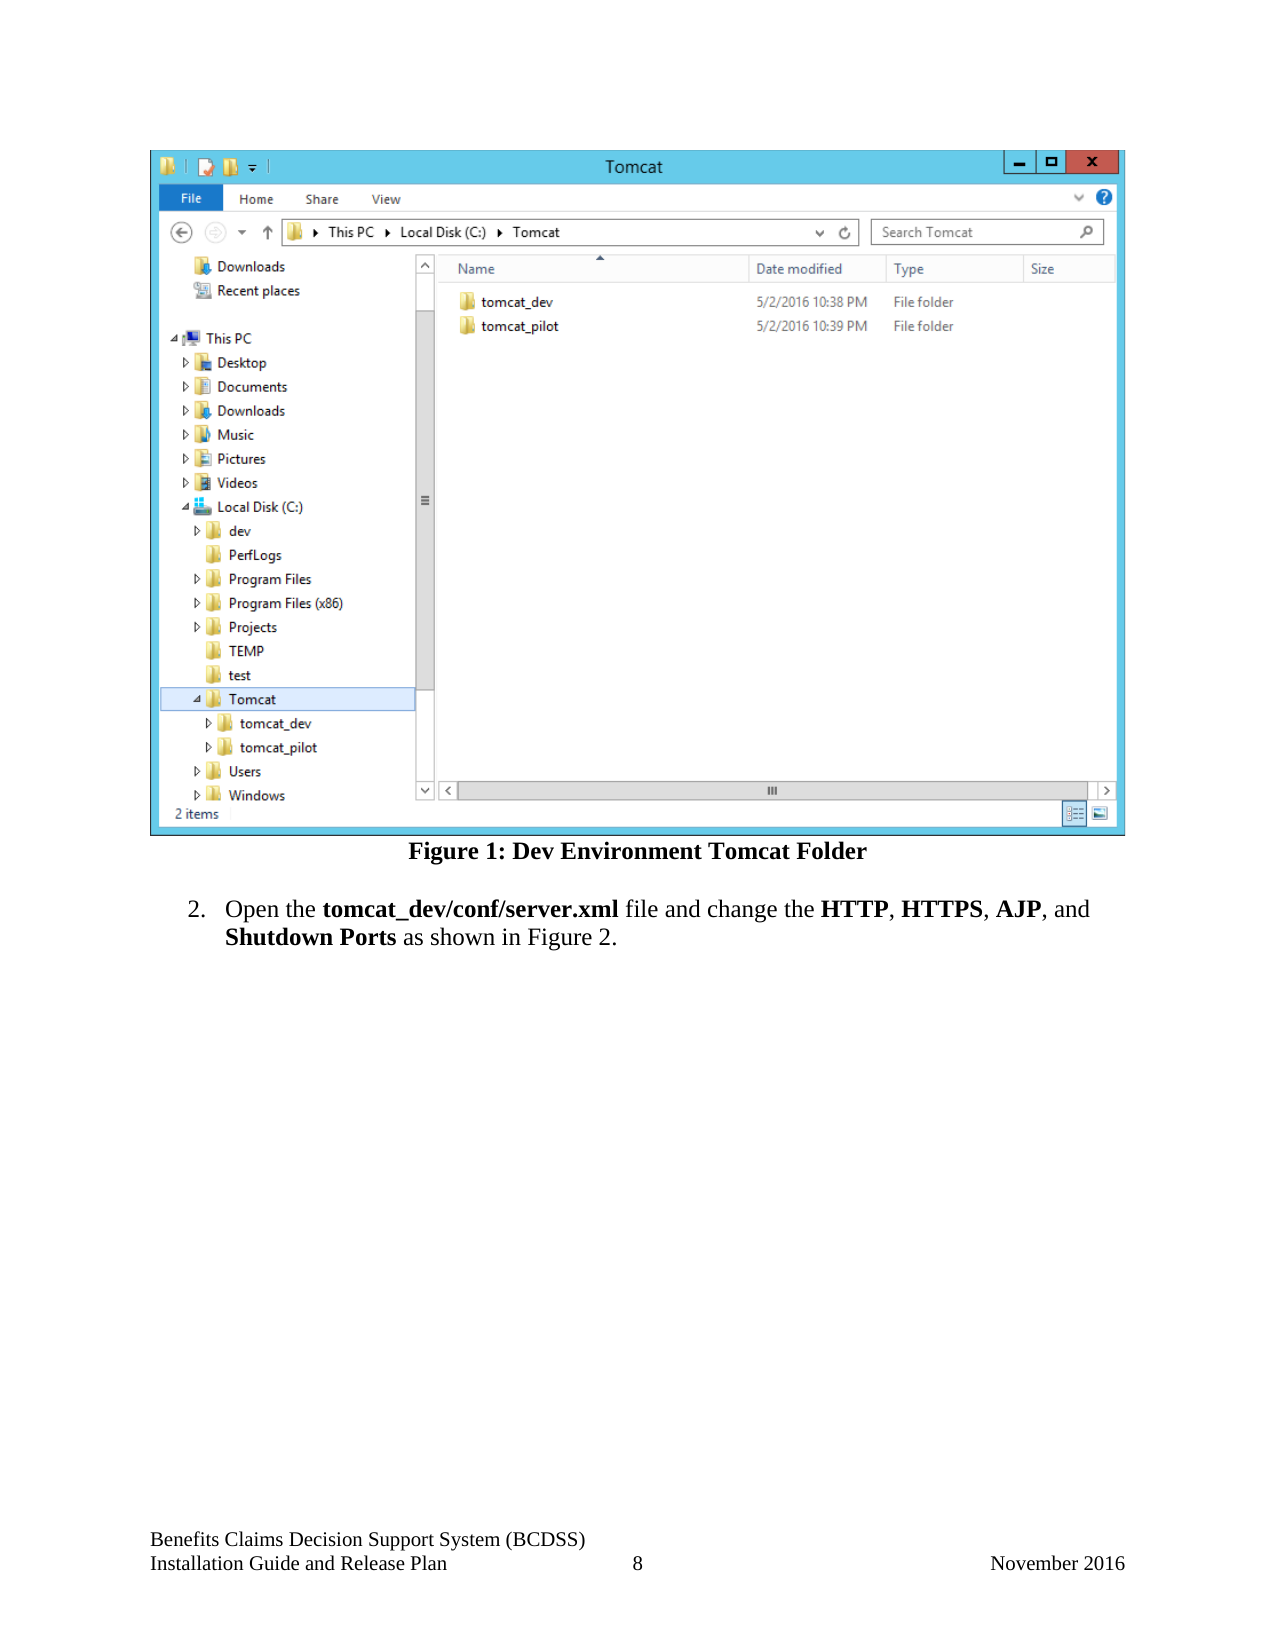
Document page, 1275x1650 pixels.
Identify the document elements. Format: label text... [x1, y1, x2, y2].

picture [150, 150, 1125, 836]
list Open the tomcat_dev/conf/server.xml file and change the HTTP, HTTPS, AJP, and Shutdown Ports as shown in Figure 2. [187, 894, 1125, 951]
